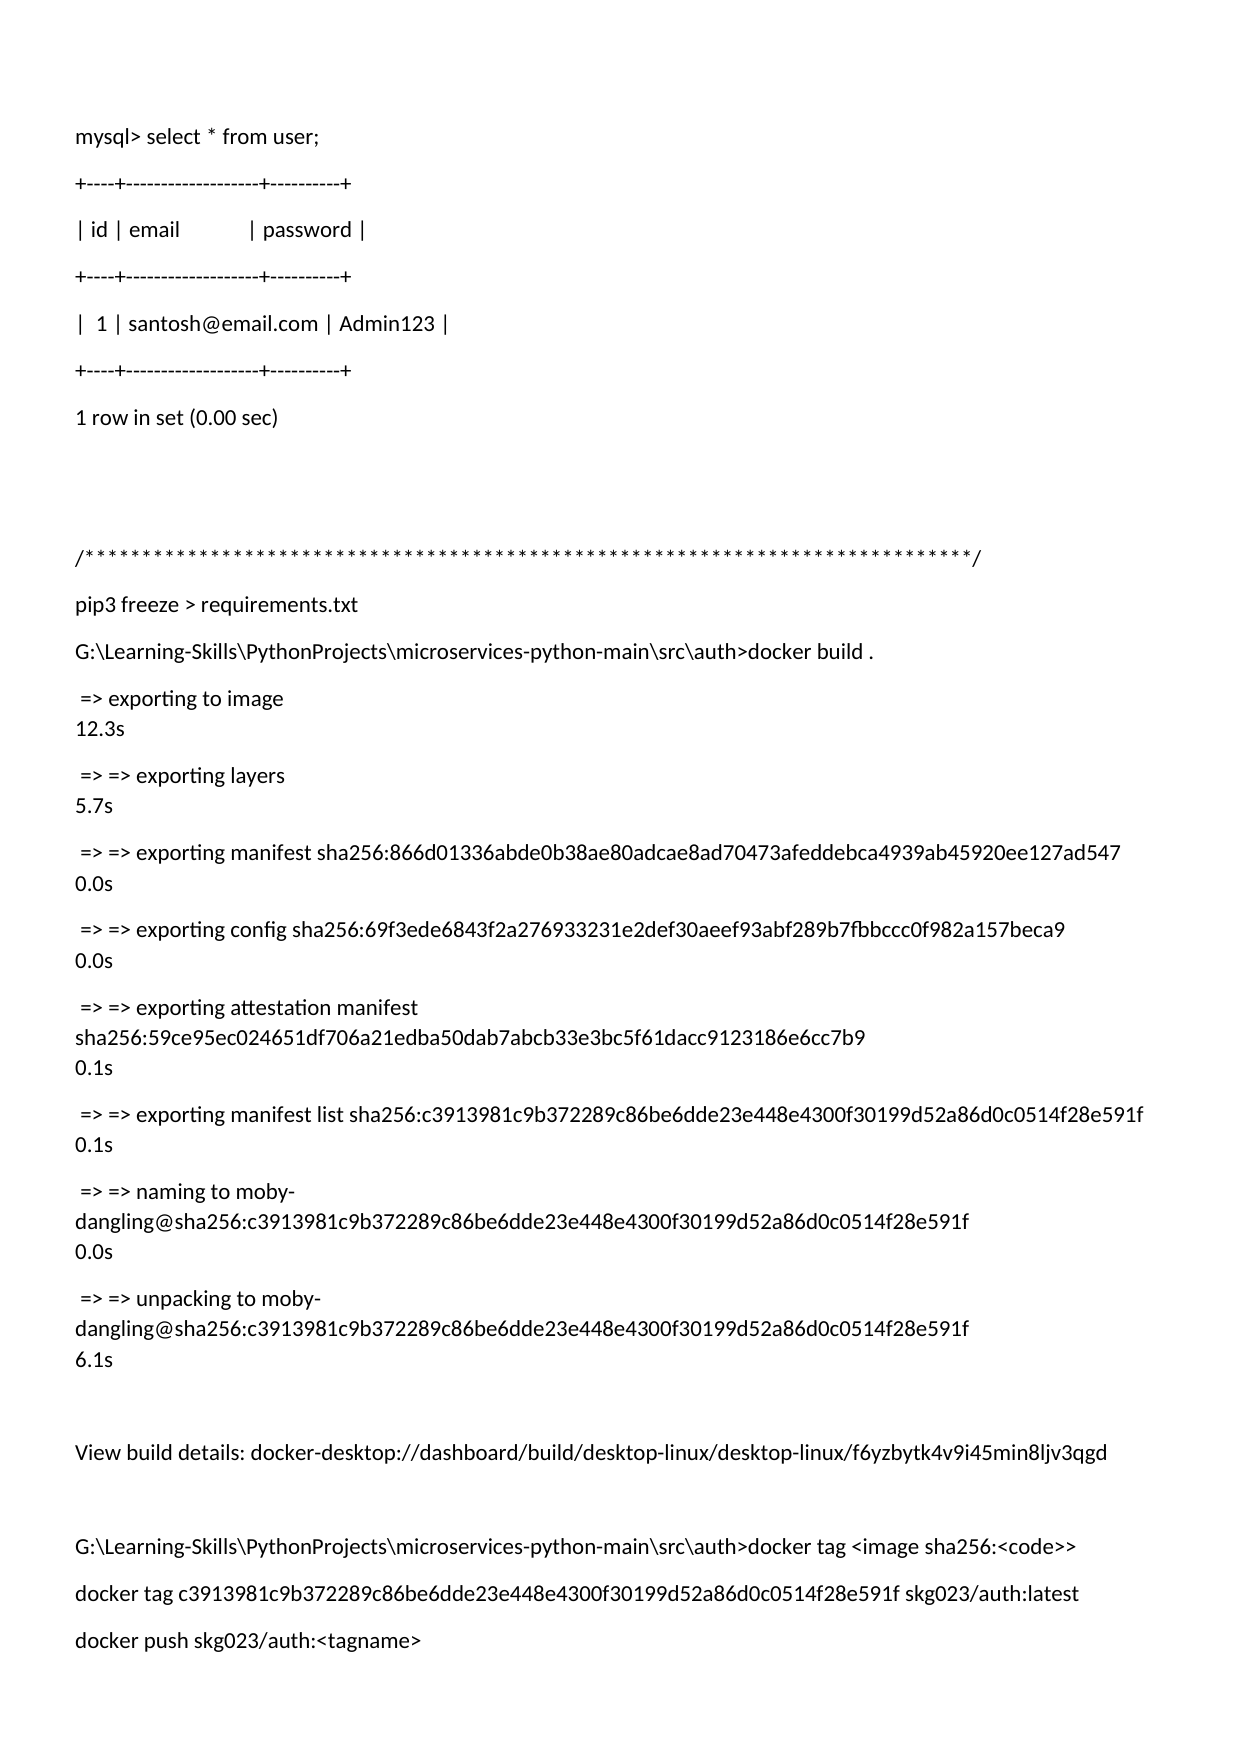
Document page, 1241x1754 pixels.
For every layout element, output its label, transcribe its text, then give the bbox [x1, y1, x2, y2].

text => => exporting manifest list sha256:c3913981c9b372289c86be6dde23e448e4300f30199d52a86d0c0514f28e591f 0.1s [75, 1100, 1165, 1158]
text => => exporting layers 5.7s [75, 761, 1165, 820]
text => => exporting manifest sha256:866d01336abde0b38ae80adcae8ad70473afeddebca4939ab45920ee127ad547 0.0s [75, 838, 1165, 897]
text pip3 freeze > requirements.txt [75, 591, 1165, 619]
text G:\Learning-Skills\PythonProjects\microservices-python-main\src\auth>docker tag <image sha256:<code>> [75, 1532, 1165, 1560]
text /******************************************************************************/ [75, 544, 1165, 572]
text => exporting to image 12.3s [75, 684, 1165, 743]
text docker tag c3913981c9b372289c86be6dde23e448e4300f30199d52a86d0c0514f28e591f skg023/auth:latest [75, 1579, 1165, 1607]
text docker push skg023/auth:<tagname> [75, 1626, 1165, 1654]
text => => exporting config sha256:69f3ede6843f2a276933231e2def30aeef93abf289b7fbbccc0f982a157beca9 0.0s [75, 916, 1165, 974]
text +----+-------------------+----------+ [75, 356, 1165, 384]
text +----+-------------------+----------+ [75, 169, 1165, 197]
text => => unpacking to moby-dangling@sha256:c3913981c9b372289c86be6dde23e448e4300f30199d52a86d0c0514f28e591f 6.1s [75, 1284, 1165, 1373]
text +----+-------------------+----------+ [75, 262, 1165, 291]
text G:\Learning-Skills\PythonProjects\microservices-python-main\src\auth>docker build . [75, 637, 1165, 666]
text | 1 | santosh@email.com | Admin123 | [75, 309, 1165, 337]
text mysql> select * from user; [75, 122, 1165, 150]
text 1 row in set (0.00 sec) [75, 403, 1165, 431]
text View build details: docker-desktop://dashboard/build/desktop-linux/desktop-linux/f6yzbytk4v9i45min8ljv3qgd [75, 1438, 1165, 1467]
text | id | email | password | [75, 216, 1165, 244]
text => => exporting attestation manifest sha256:59ce95ec024651df706a21edba50dab7abcb33e3bc5f61dacc9123186e6cc7b9 0.1s [75, 993, 1165, 1081]
text => => naming to moby-dangling@sha256:c3913981c9b372289c86be6dde23e448e4300f30199d52a86d0c0514f28e591f 0.0s [75, 1177, 1165, 1266]
